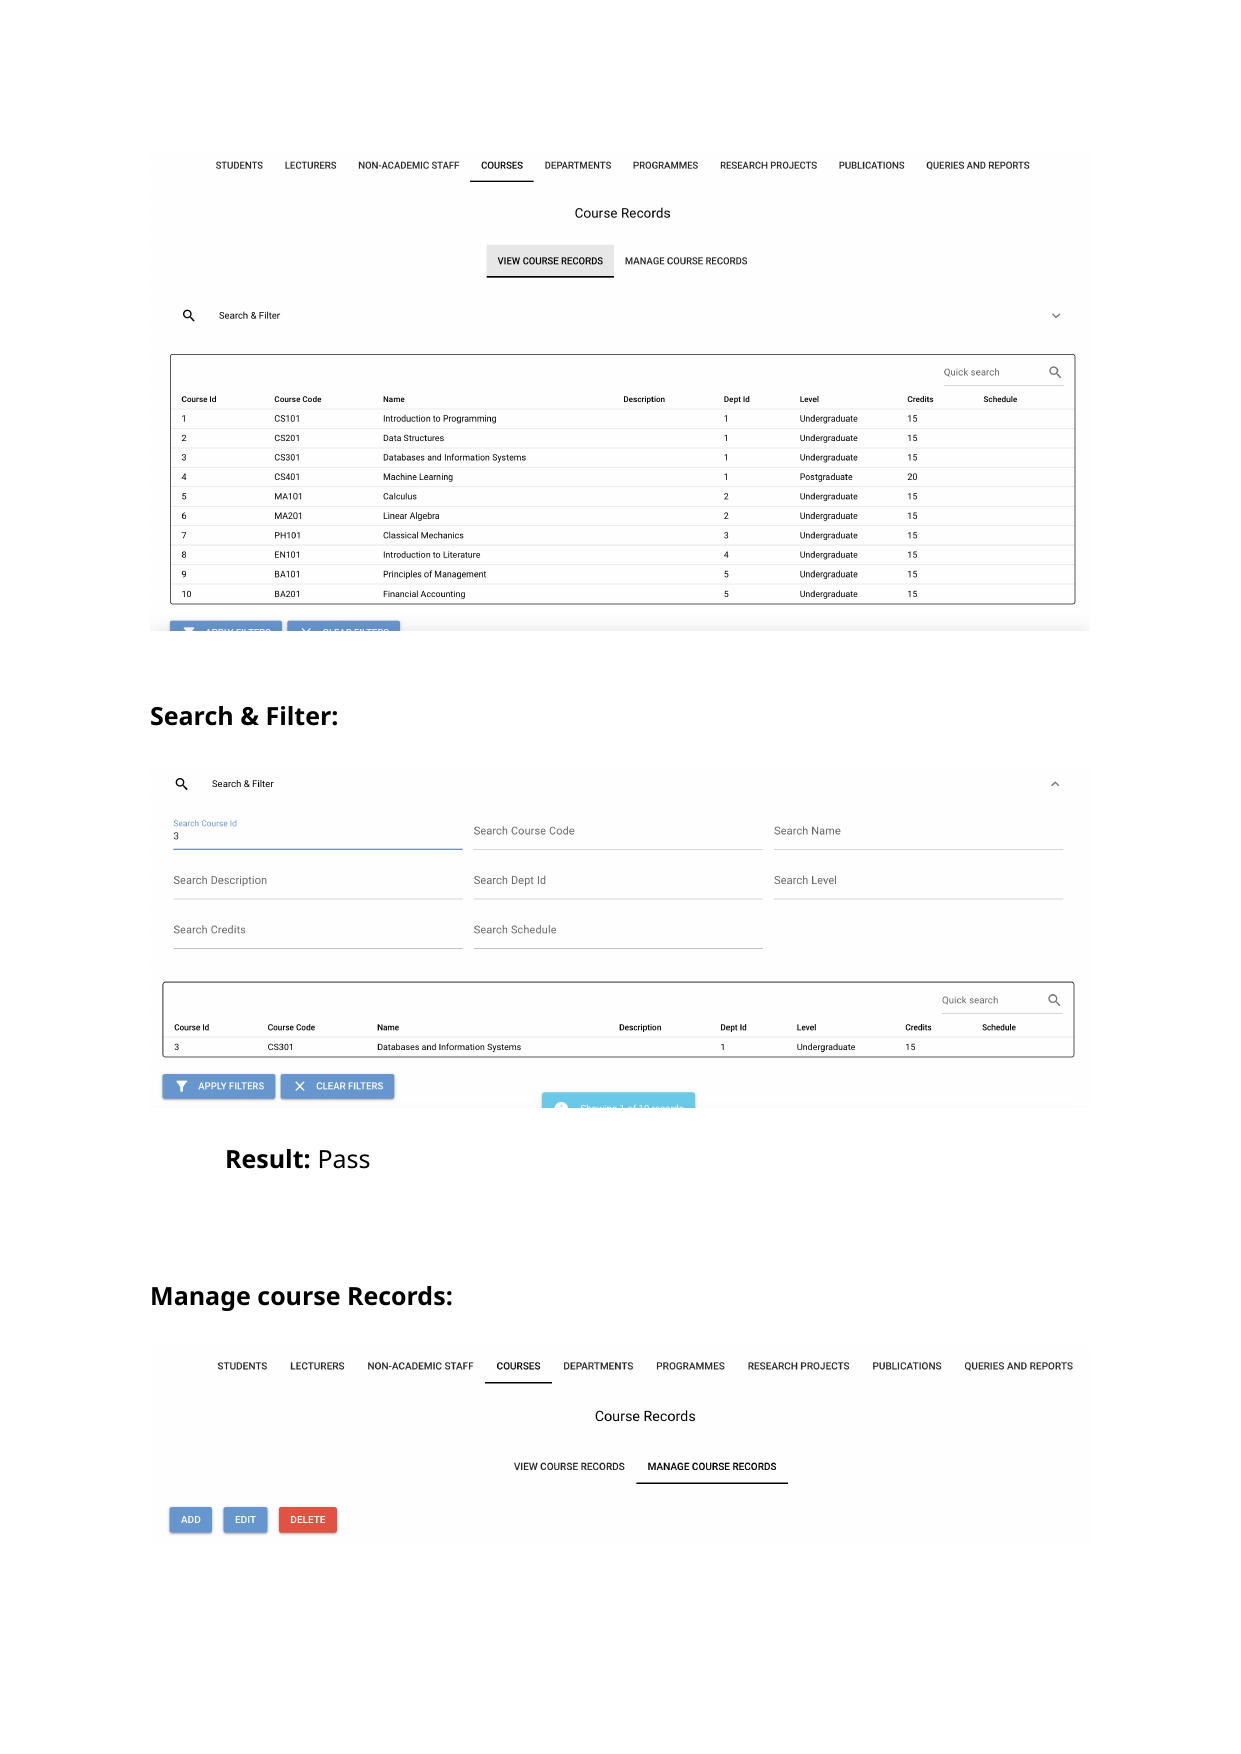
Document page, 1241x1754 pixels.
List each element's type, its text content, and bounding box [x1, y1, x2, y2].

picture [150, 766, 1090, 1108]
picture [150, 150, 1090, 631]
text Search & Filter: [150, 698, 1090, 732]
text Result: Pass [150, 1142, 1090, 1176]
text Manage course Records: [150, 1278, 1090, 1312]
picture [150, 1346, 1090, 1544]
